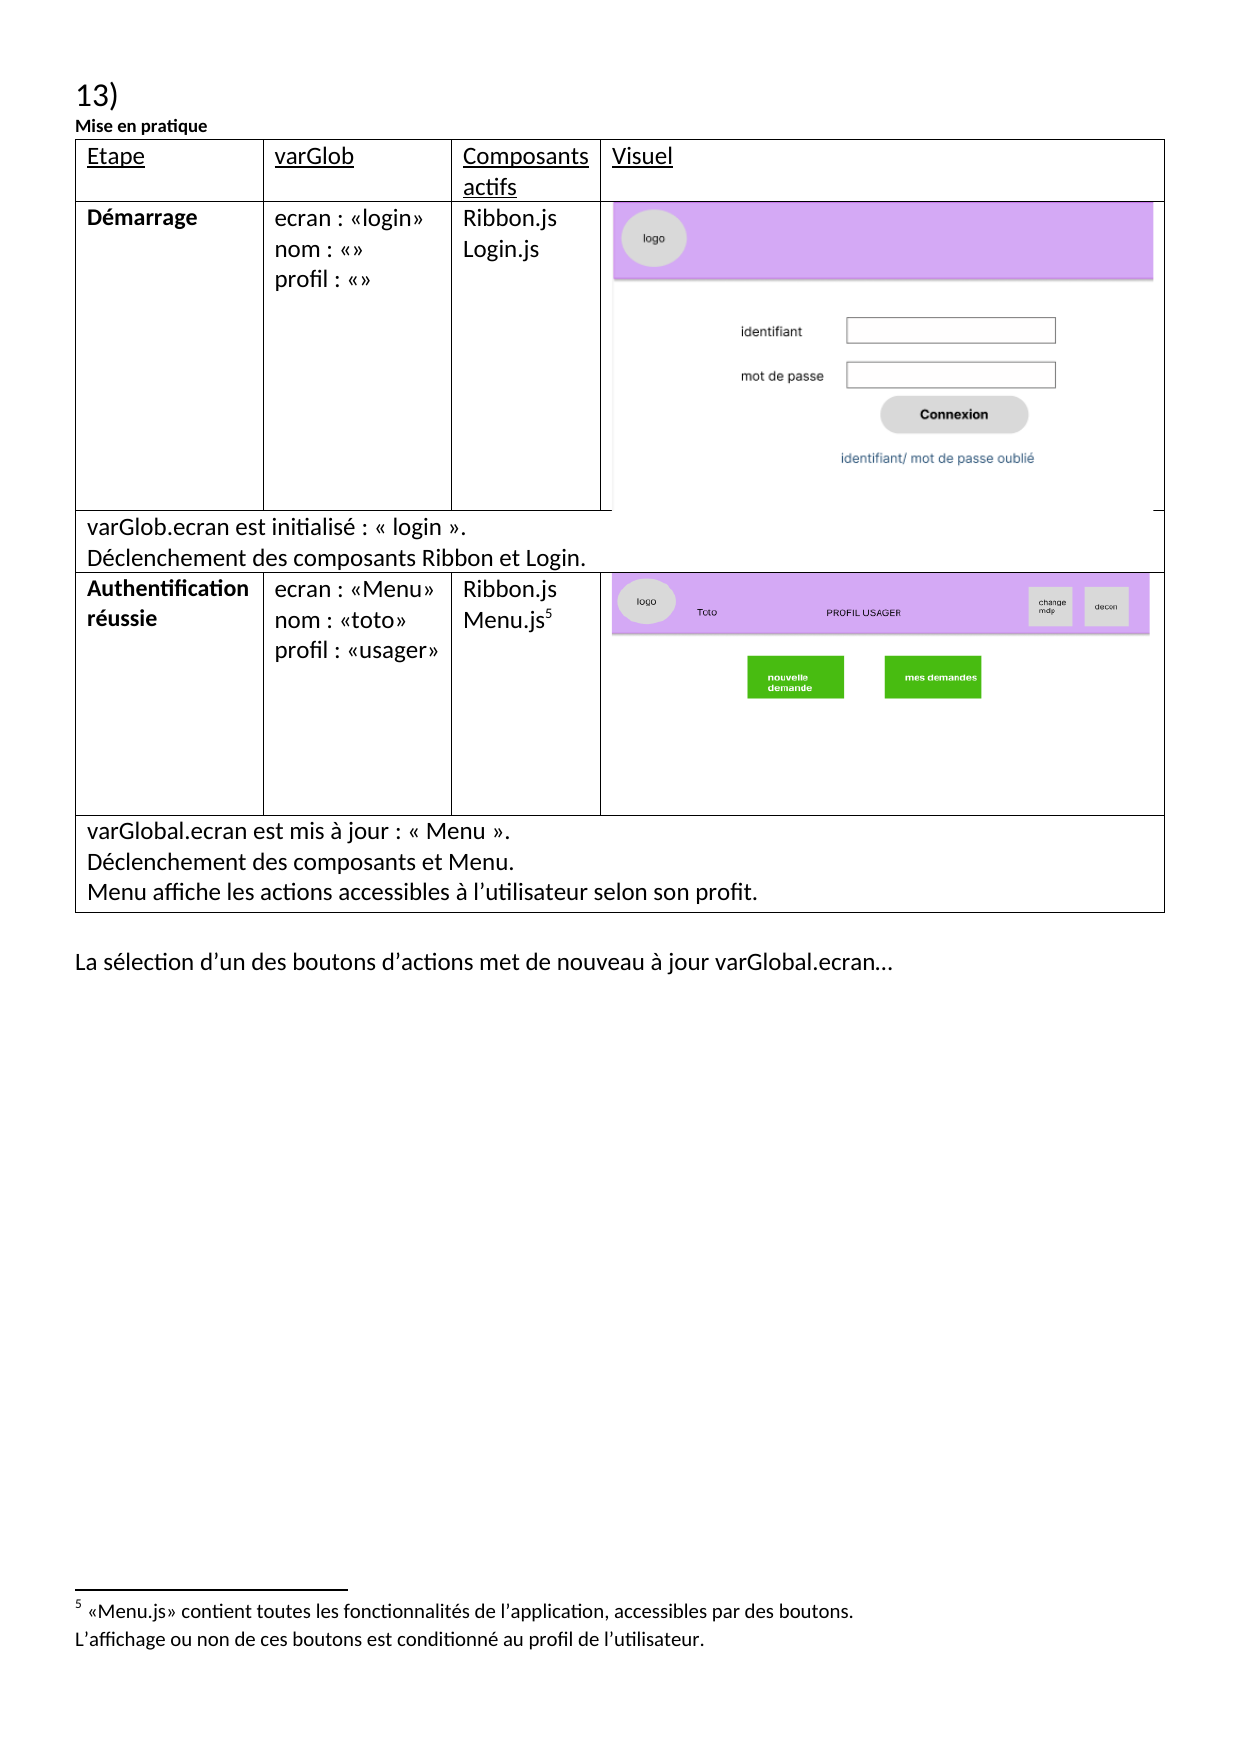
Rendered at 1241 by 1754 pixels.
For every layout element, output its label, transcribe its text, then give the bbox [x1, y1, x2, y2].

table_header Visuel [601, 140, 1164, 201]
table_header varGlob [264, 140, 451, 201]
table_cell varGlobal.ecran est mis à jour : « Menu ». Déclenchement des composants et Menu. Menu affiche les actions accessibles à l’utilisateur selon son profit. [76, 816, 1164, 912]
table_header Composants actifs [452, 140, 600, 201]
table_header Etape [76, 140, 263, 201]
table_cell Ribbon.js Login.js [452, 202, 600, 510]
table_cell varGlob.ecran est initialisé : « login ». Déclenchement des composants Ribbon et Login. [76, 511, 1164, 572]
table_cell ecran : «Menu» nom : «toto» profil : «usager» [264, 573, 451, 814]
picture [611, 202, 1154, 511]
text La sélection d’un des boutons d’actions met de nouveau à jour varGlobal.ecran… [75, 946, 1165, 976]
table_cell Authentification réussie [76, 573, 263, 814]
table_cell [1154, 202, 1164, 510]
table_cell [601, 202, 611, 510]
table_cell Ribbon.js Menu.js [452, 573, 600, 814]
table_cell ecran : «login» nom : «» profil : «» [264, 202, 451, 510]
text Mise en pratique [75, 114, 1165, 137]
picture [611, 573, 1150, 756]
table_cell Démarrage [76, 202, 263, 510]
table_cell [601, 573, 1164, 814]
